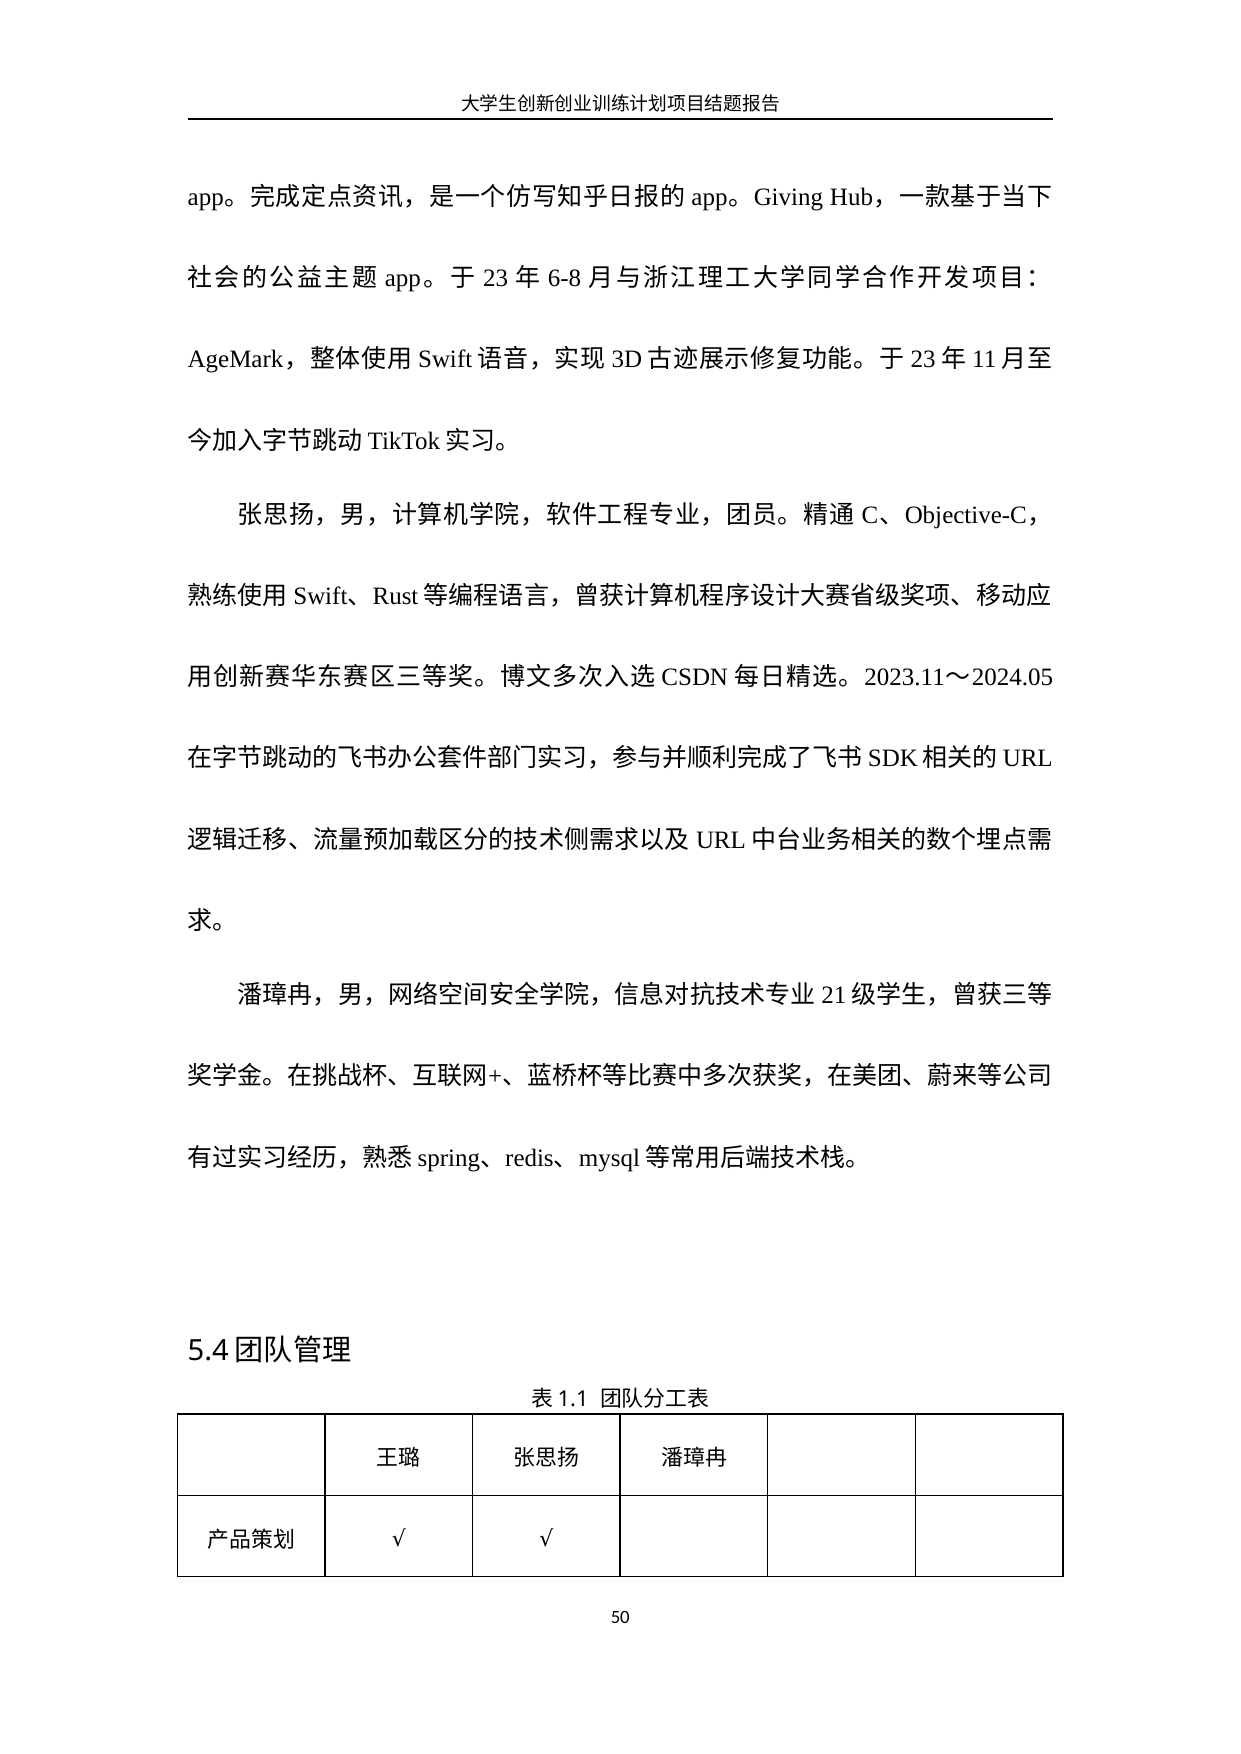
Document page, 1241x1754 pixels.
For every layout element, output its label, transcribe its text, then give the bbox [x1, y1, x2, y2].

text 表1.1 团队分工表 [187, 1381, 1053, 1413]
table_cell [916, 1496, 1062, 1576]
text 潘璋冉，男，网络空间安全学院，信息对抗技术专业21级学生，曾获三等奖学金。在挑战杯、互联网+、蓝桥杯等比赛中多次获奖，在美团、蔚来等公司有过实习经历，熟悉spring、redis、mysql等常用后端技术栈。 [187, 960, 1053, 1188]
table_header 王璐 [326, 1415, 472, 1494]
text 5.4团队管理 [187, 1316, 1053, 1381]
table_cell √ [473, 1496, 619, 1576]
table_header 张思扬 [473, 1415, 619, 1494]
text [187, 162, 1053, 471]
table_header 潘璋冉 [621, 1415, 767, 1494]
table_header [768, 1415, 915, 1494]
table_cell 产品策划 [178, 1496, 324, 1576]
text 张思扬，男，计算机学院，软件工程专业，团员。精通C、Objective-C，熟练使用Swift、Rust等编程语言，曾获计算机程序设计大赛省级奖项、移动应用创新赛华东赛区三等奖。博文多次入选CSDN每日精选。2023.11～2024.05在字节跳动的飞书办公套件部门实习，参与并顺利完成了飞书SDK相关的URL逻辑迁移、流量预加载区分的技术侧需求以及URL中台业务相关的数个埋点需求。 [187, 480, 1053, 951]
table_cell √ [326, 1496, 472, 1576]
table_header [178, 1415, 324, 1494]
table_cell [621, 1496, 767, 1576]
table_cell [768, 1496, 915, 1576]
table_header [916, 1415, 1062, 1494]
